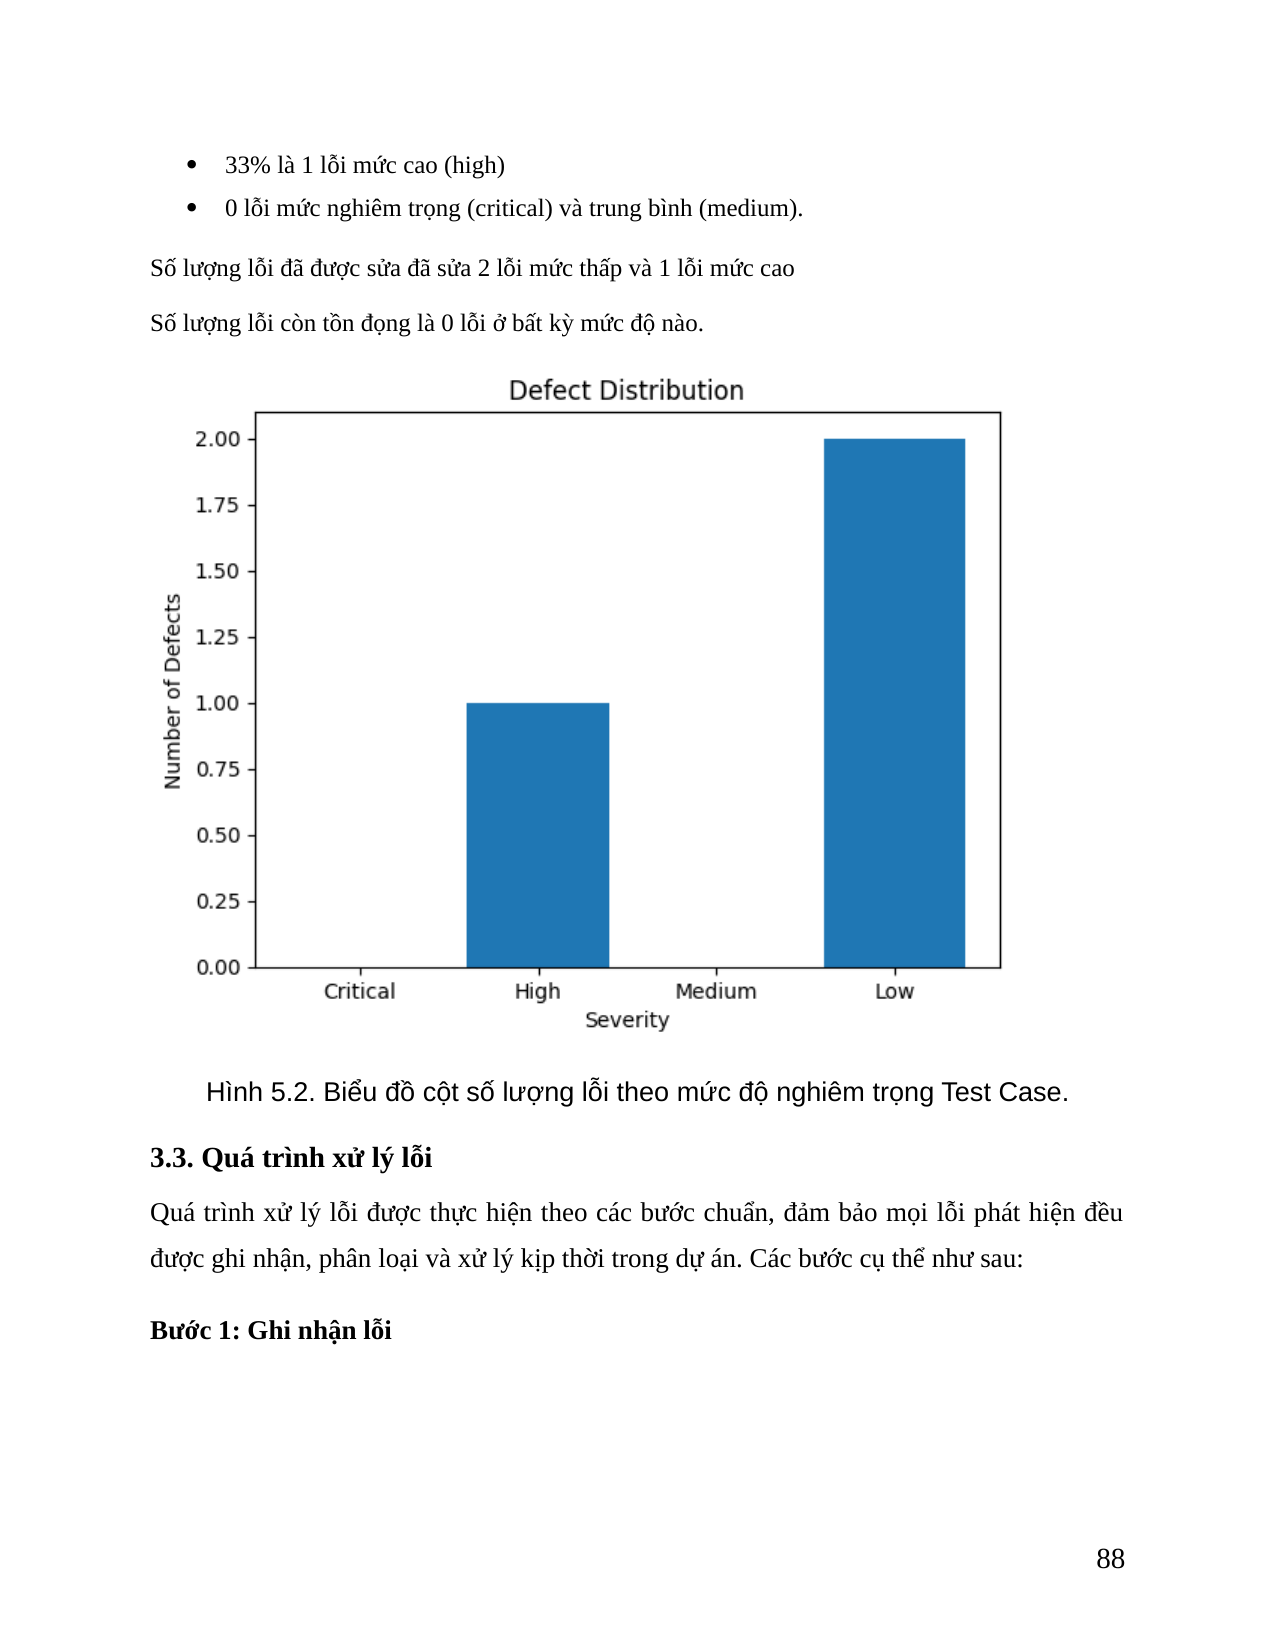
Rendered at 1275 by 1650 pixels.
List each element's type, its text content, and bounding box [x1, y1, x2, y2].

text Quá trình xử lý lỗi được thực hiện theo các bước chuẩn, đảm bảo mọi lỗi phát hiện đều được ghi nhận, phân loại và xử lý kịp thời trong dự án. Các bước cụ thể như sau: [150, 1196, 1125, 1274]
picture [150, 364, 1014, 1047]
text Hình 5.2. Biểu đồ cột số lượng lỗi theo mức độ nghiêm trọng Test Case. [150, 1076, 1125, 1107]
text Số lượng lỗi đã được sửa đã sửa 2 lỗi mức thấp và 1 lỗi mức cao [150, 253, 1125, 282]
text Bước 1: Ghi nhận lỗi [150, 1314, 1125, 1345]
subtitle 3.3. Quá trình xử lý lỗi [150, 1140, 1125, 1173]
list 0 lỗi mức nghiêm trọng (critical) và trung bình (medium). [187, 193, 1125, 222]
list 33% là 1 lỗi mức cao (high) [187, 150, 1125, 179]
text Số lượng lỗi còn tồn đọng là 0 lỗi ở bất kỳ mức độ nào. [150, 308, 1125, 337]
